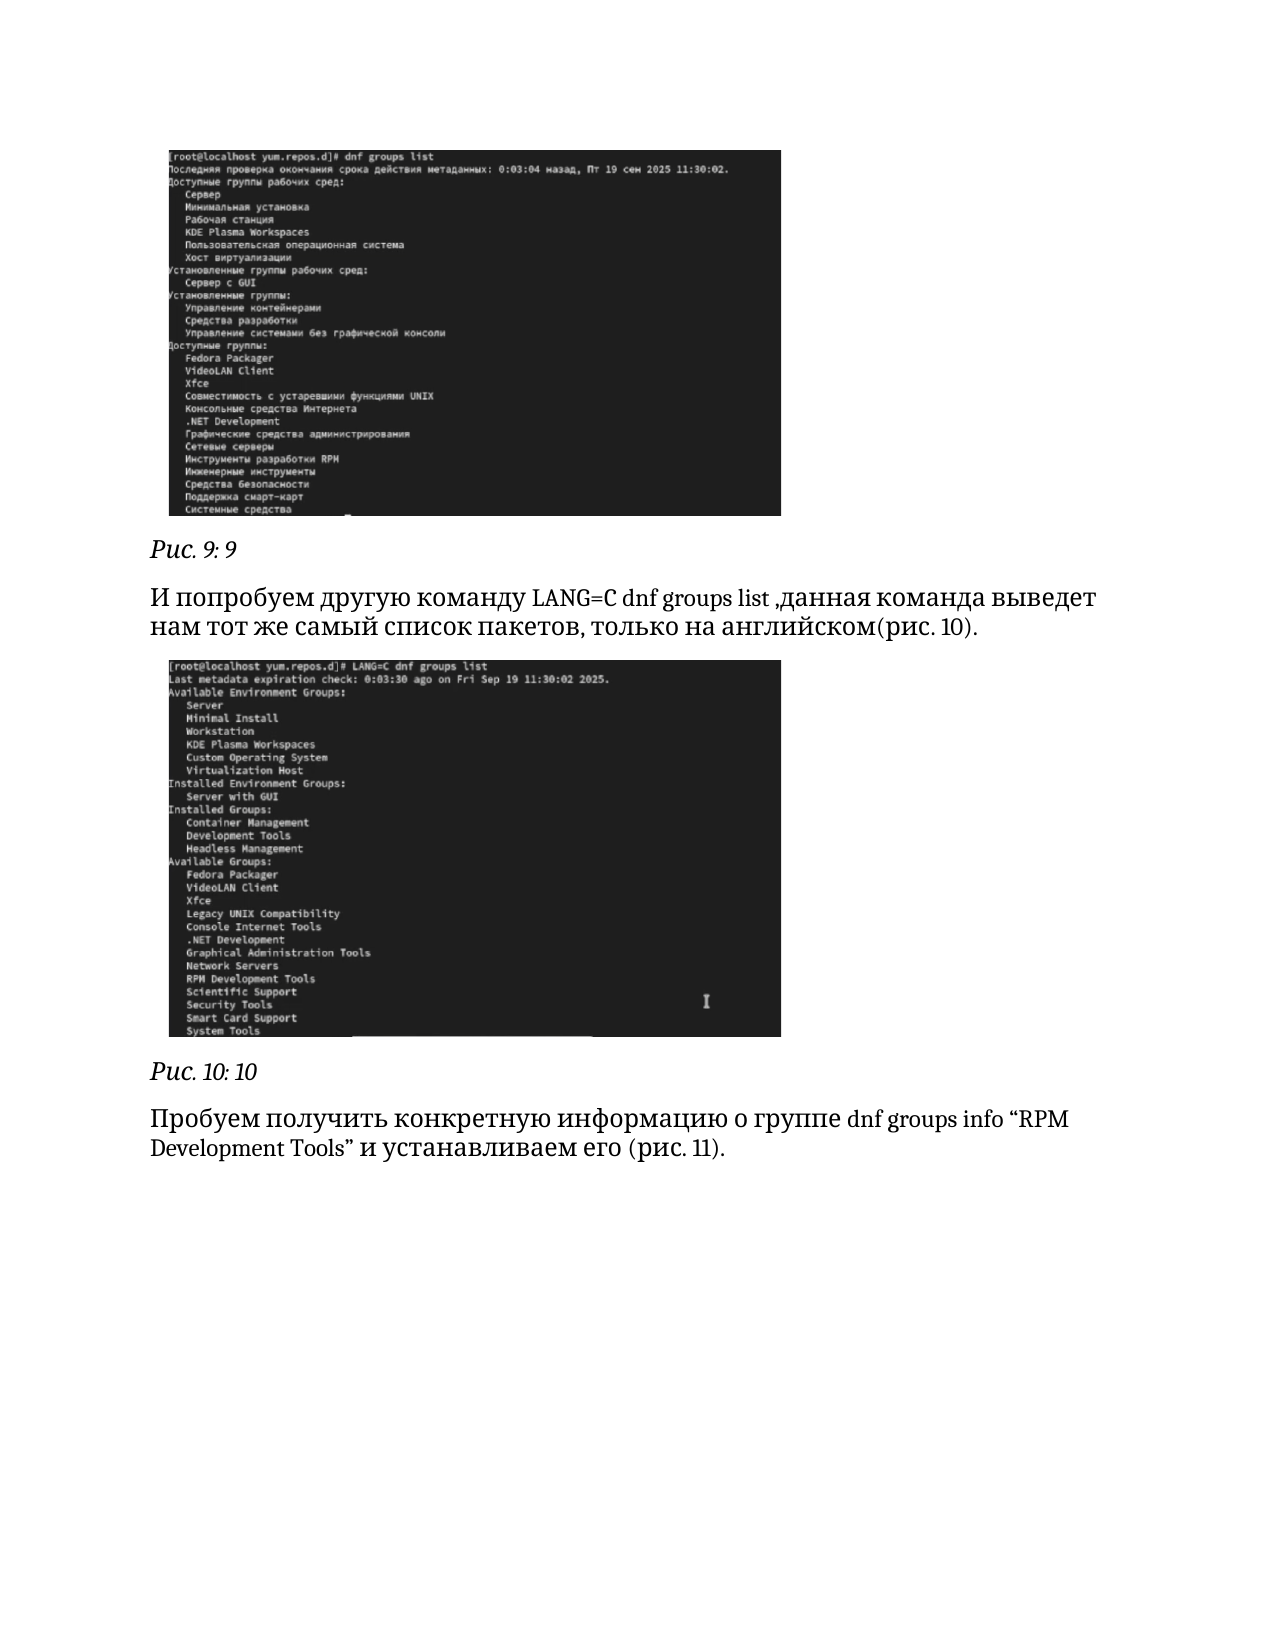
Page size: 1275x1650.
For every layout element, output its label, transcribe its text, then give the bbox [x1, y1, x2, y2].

text Рис. 9: 9 [150, 536, 1125, 565]
text Рис. 10: 10 [150, 1058, 1125, 1087]
picture [168, 660, 782, 1037]
text Пробуем получить конкретную информацию о группе dnf groups info “RPM Development Tools” и устанавливаем его (рис. 11). [150, 1105, 1125, 1163]
text И попробуем другую команду LANG=C dnf groups list ,данная команда выведет нам тот же самый список пакетов, только на английском(рис. 10). [150, 584, 1125, 641]
picture [168, 150, 782, 516]
